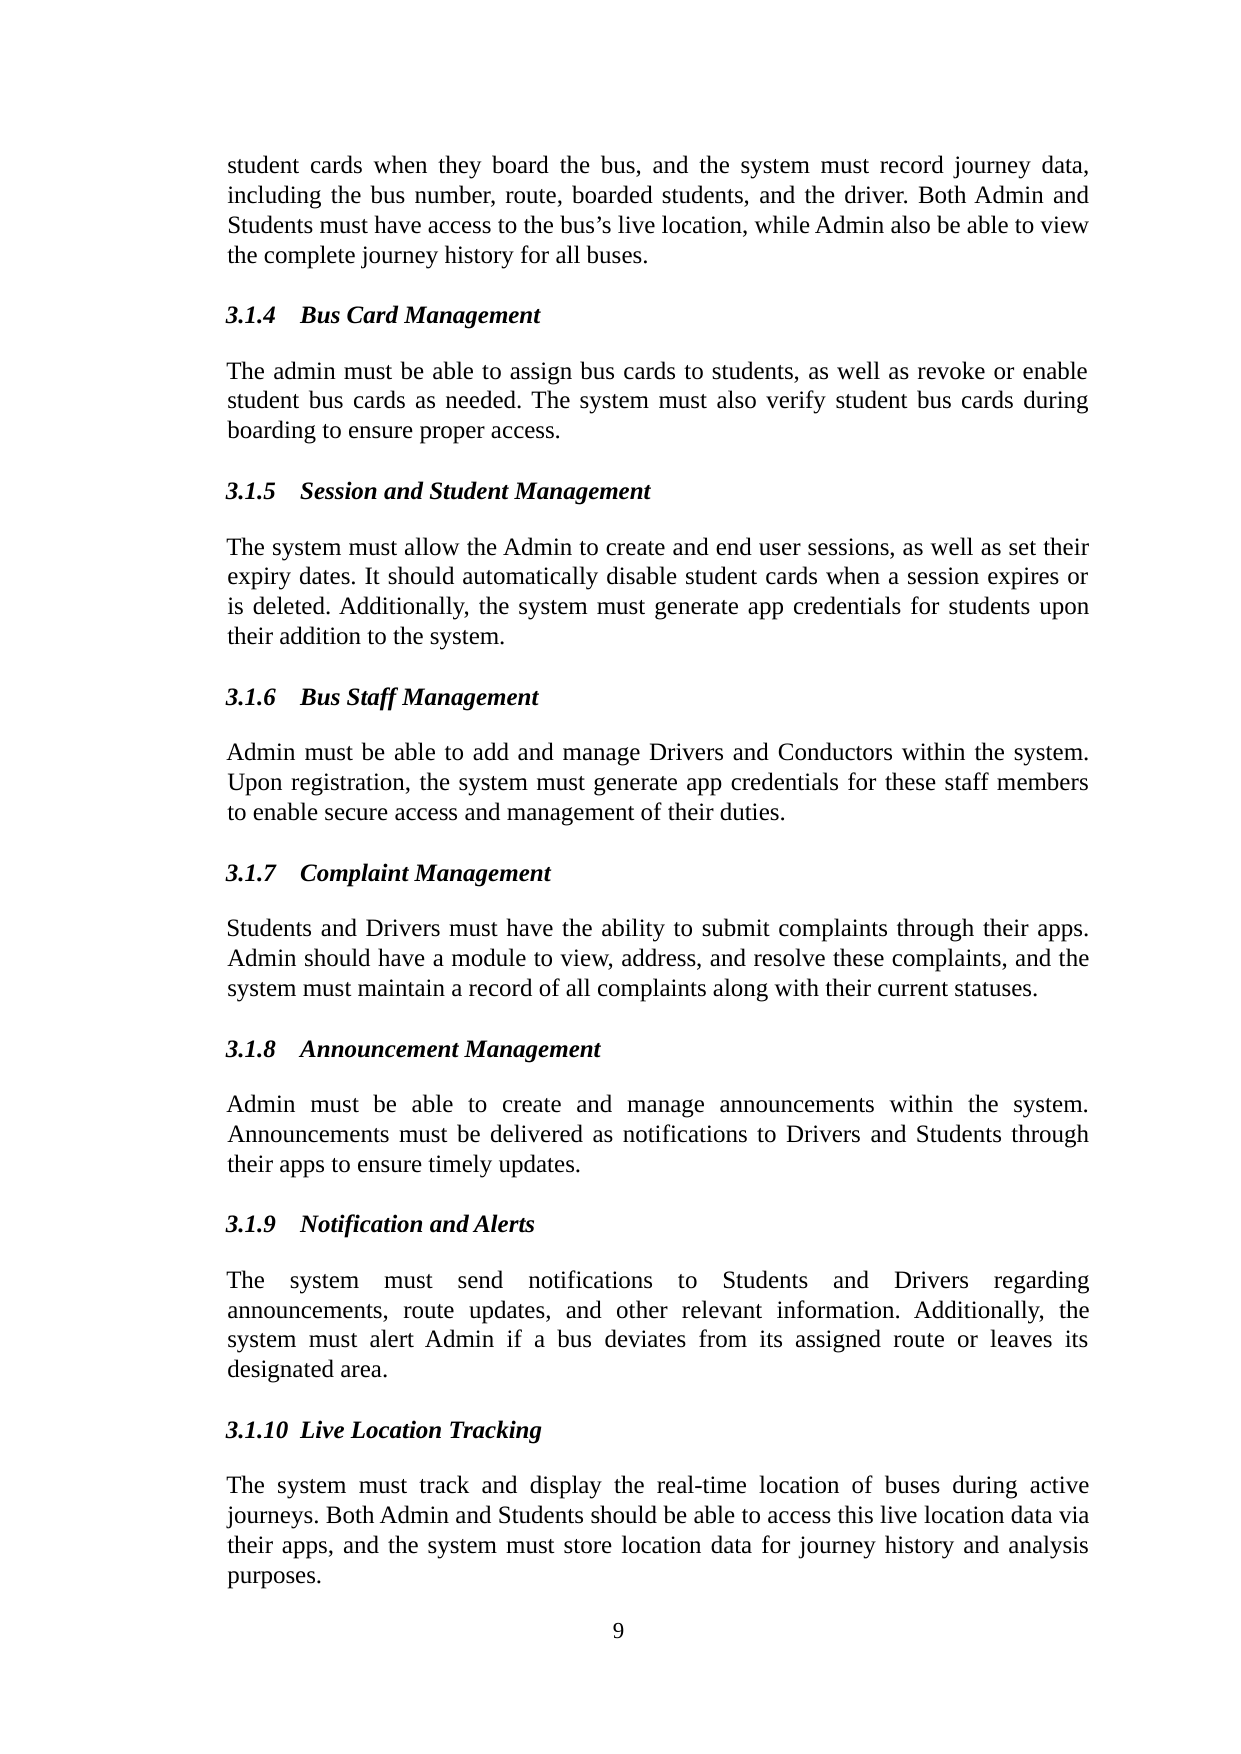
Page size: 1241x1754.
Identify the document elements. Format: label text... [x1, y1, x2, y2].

subtitle Live Location Tracking [226, 1415, 1090, 1444]
subtitle Session and Student Management [226, 476, 1090, 505]
text The system must track and display the real-time location of buses during active journeys. Both Admin and Students should be able to access this live location data via their apps, and the system must store location data for journey history and analysis purposes. [226, 1471, 1090, 1589]
subtitle Announcement Management [226, 1034, 1090, 1062]
text Admin must be able to add and manage Drivers and Conductors within the system. Upon registration, the system must generate app credentials for these staff members to enable secure access and management of their duties. [226, 737, 1090, 826]
subtitle Bus Staff Management [226, 682, 1090, 711]
text The system must send notifications to Students and Drivers regarding announcements, route updates, and other relevant information. Additionally, the system must alert Admin if a bus deviates from its assigned route or leaves its designated area. [226, 1265, 1090, 1383]
text Admin must be able to create and manage announcements within the system. Announcements must be delivered as notifications to Drivers and Students through their apps to ensure timely updates. [226, 1089, 1090, 1177]
text Students and Drivers must have the ability to submit complaints through their apps. Admin should have a module to view, address, and resolve these complaints, and the system must maintain a record of all complaints along with their current statuses. [226, 913, 1090, 1002]
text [226, 150, 1090, 268]
subtitle Bus Card Management [226, 301, 1090, 329]
text The system must allow the Admin to create and end user sessions, as well as set their expiry dates. It should automatically disable student cards when a session expires or is deleted. Additionally, the system must generate app credentials for students upon their addition to the system. [226, 532, 1090, 650]
subtitle Complaint Management [226, 858, 1090, 887]
text The admin must be able to assign bus cards to students, as well as revoke or enable student bus cards as needed. The system must also verify student bus cards during boarding to ensure proper access. [226, 356, 1090, 444]
subtitle Notification and Alerts [226, 1209, 1090, 1238]
